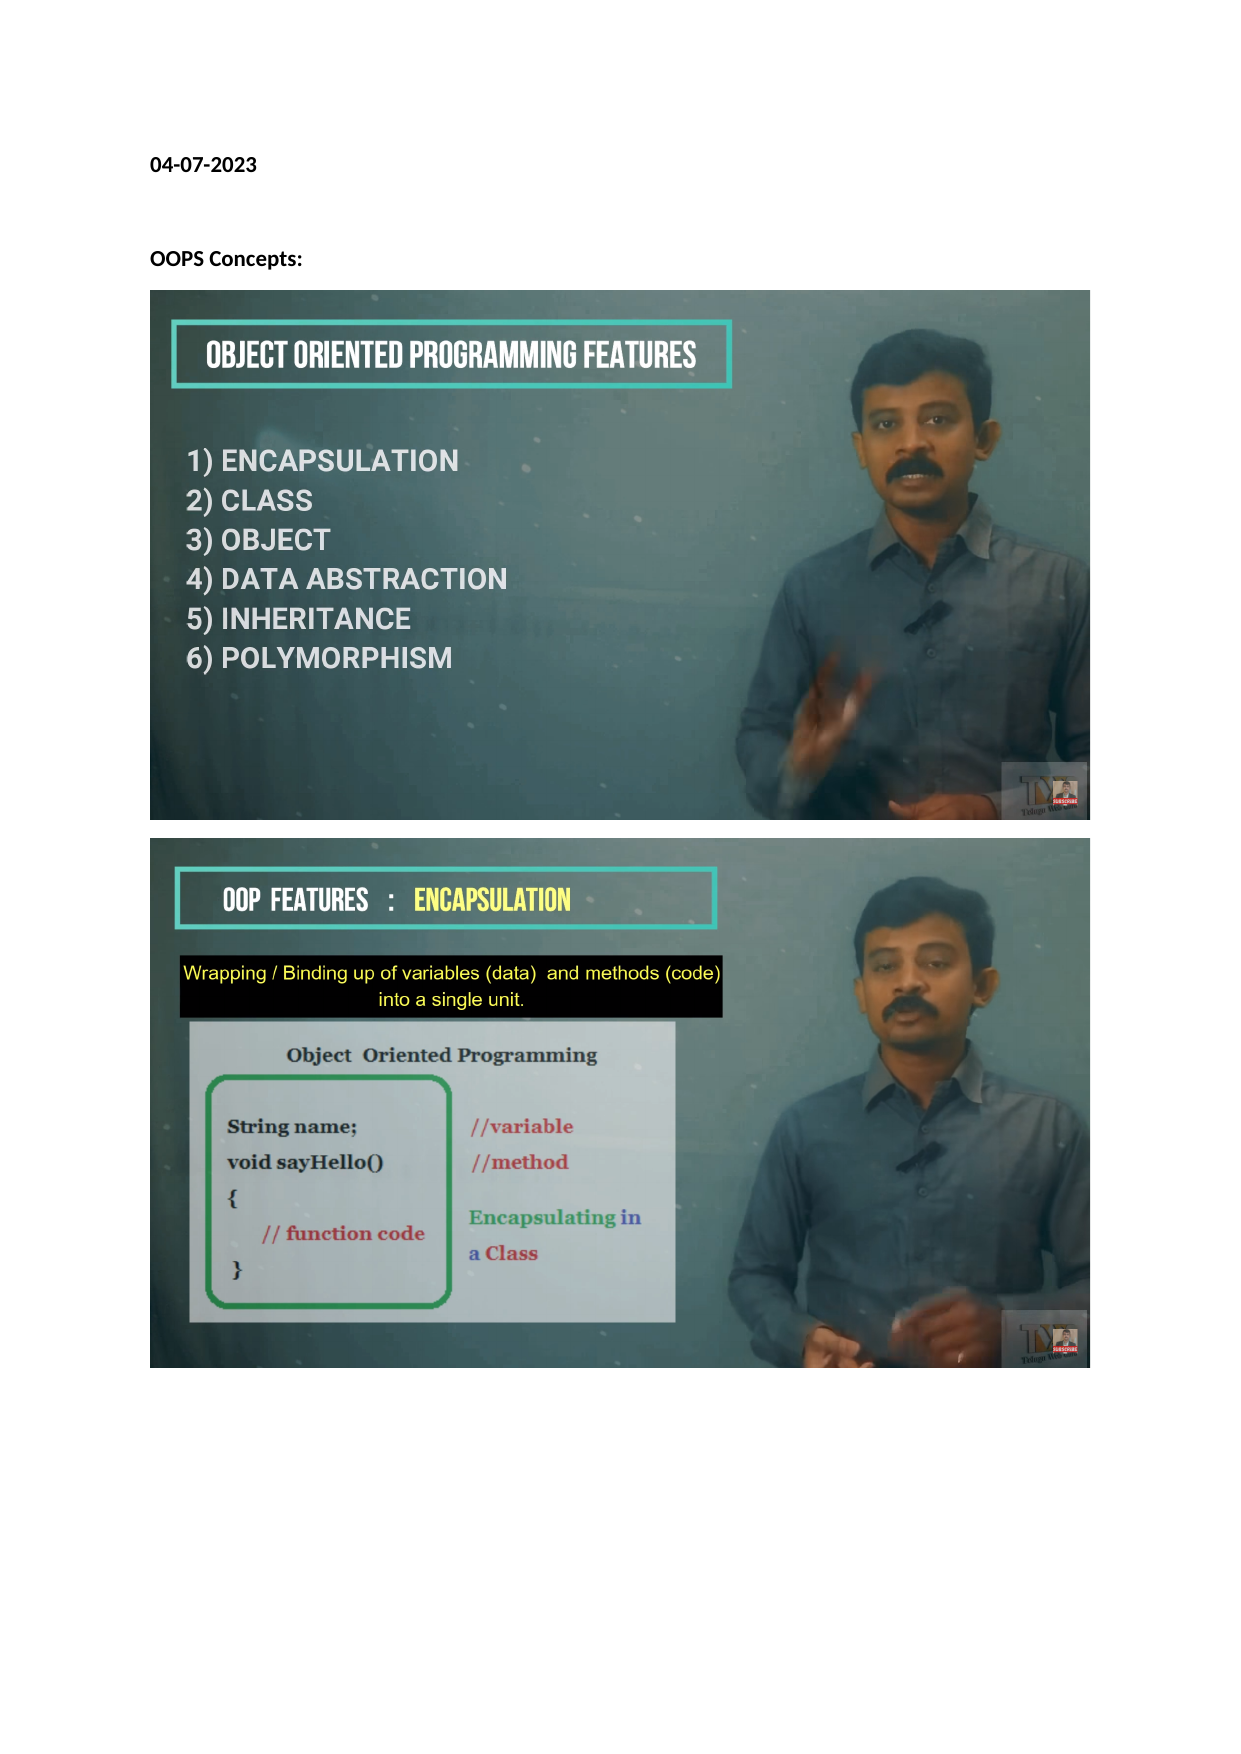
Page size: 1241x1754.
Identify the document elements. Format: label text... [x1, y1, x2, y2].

text 04-07-2023 [150, 150, 1090, 178]
picture [150, 290, 1091, 820]
text OOPS Concepts: [150, 244, 1090, 272]
picture [150, 838, 1091, 1368]
